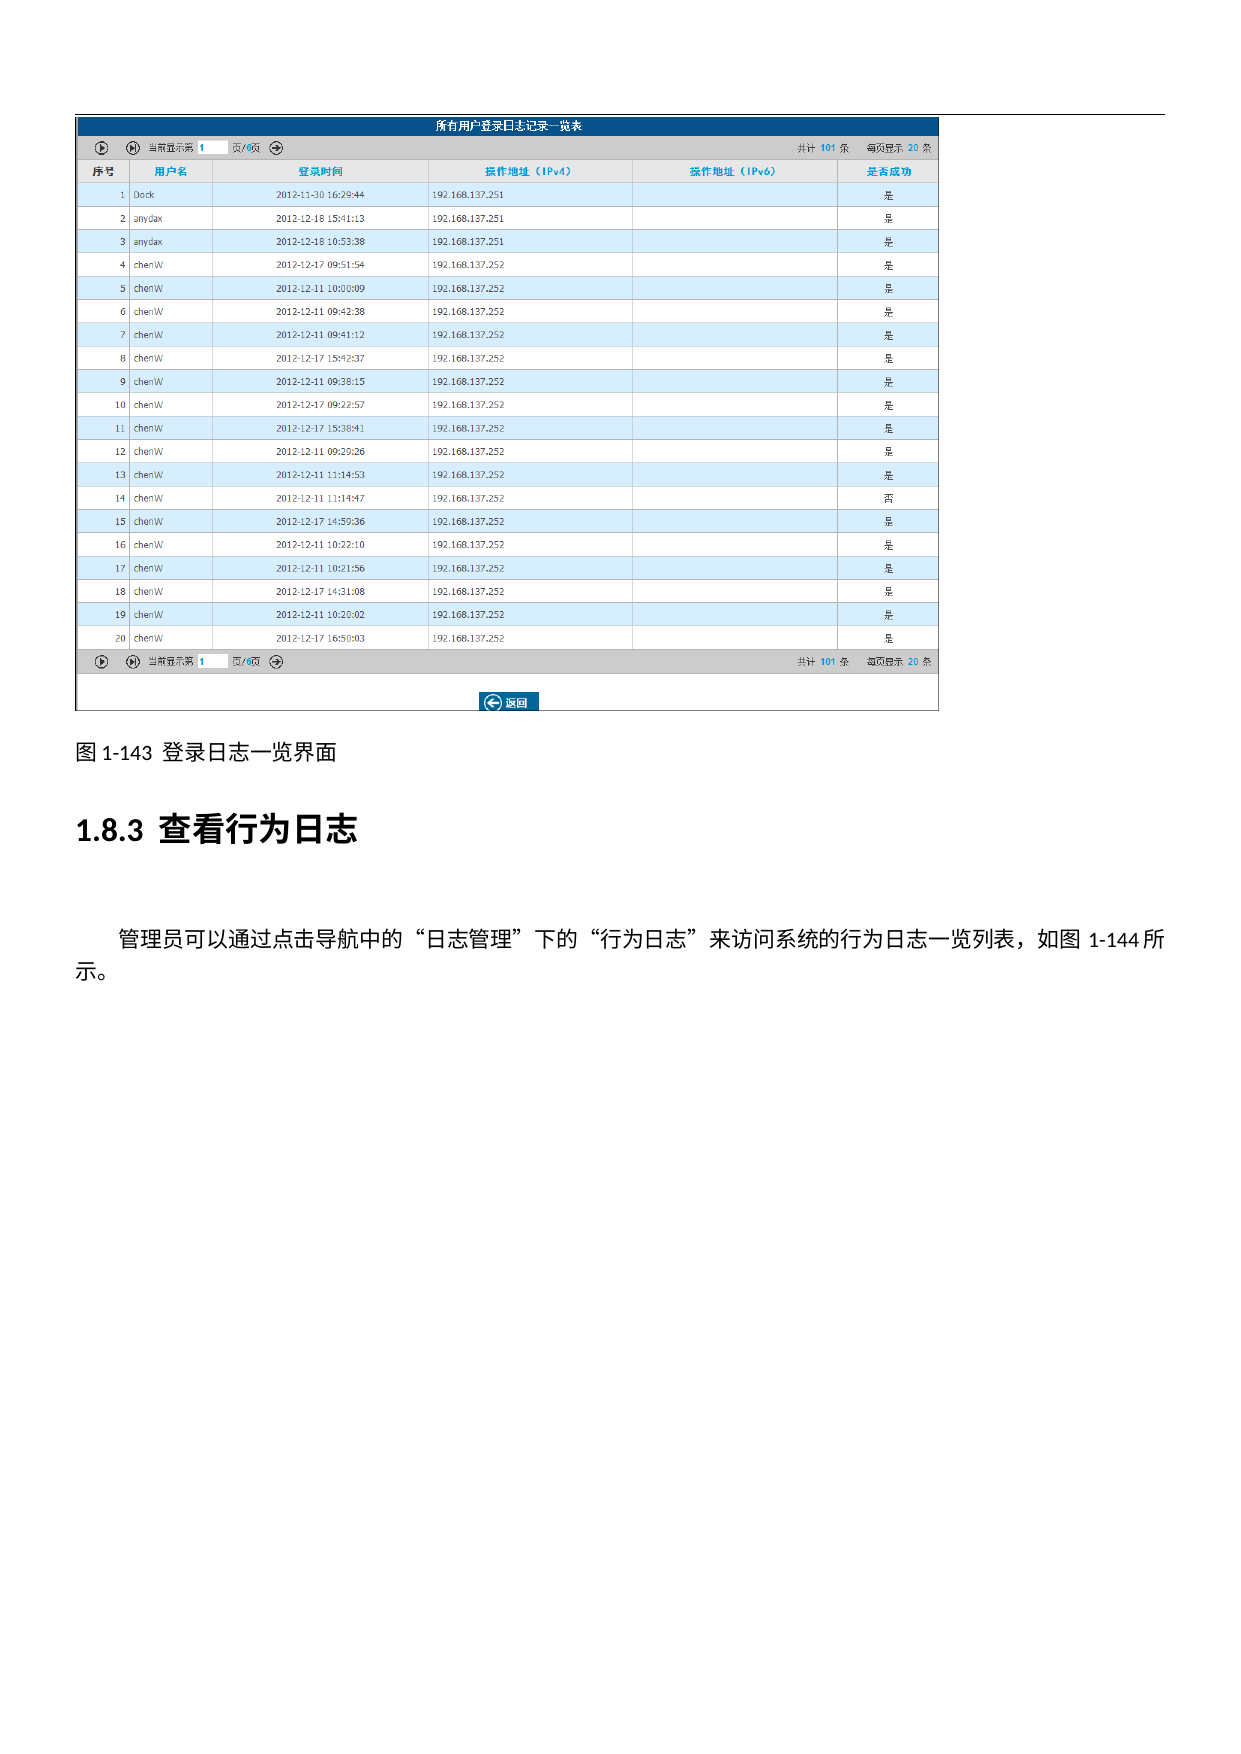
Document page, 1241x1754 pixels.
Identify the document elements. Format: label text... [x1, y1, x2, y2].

text 管理员可以通过点击导航中的“日志管理”下的“行为日志”来访问系统的行为日志一览列表，如图1-144所示。 [75, 921, 1165, 986]
picture [489, 699, 498, 707]
subtitle 1.8.3 查看行为日志 [75, 794, 1165, 859]
list 图1-143 登录日志一览界面 [75, 734, 1165, 767]
picture [75, 117, 939, 711]
